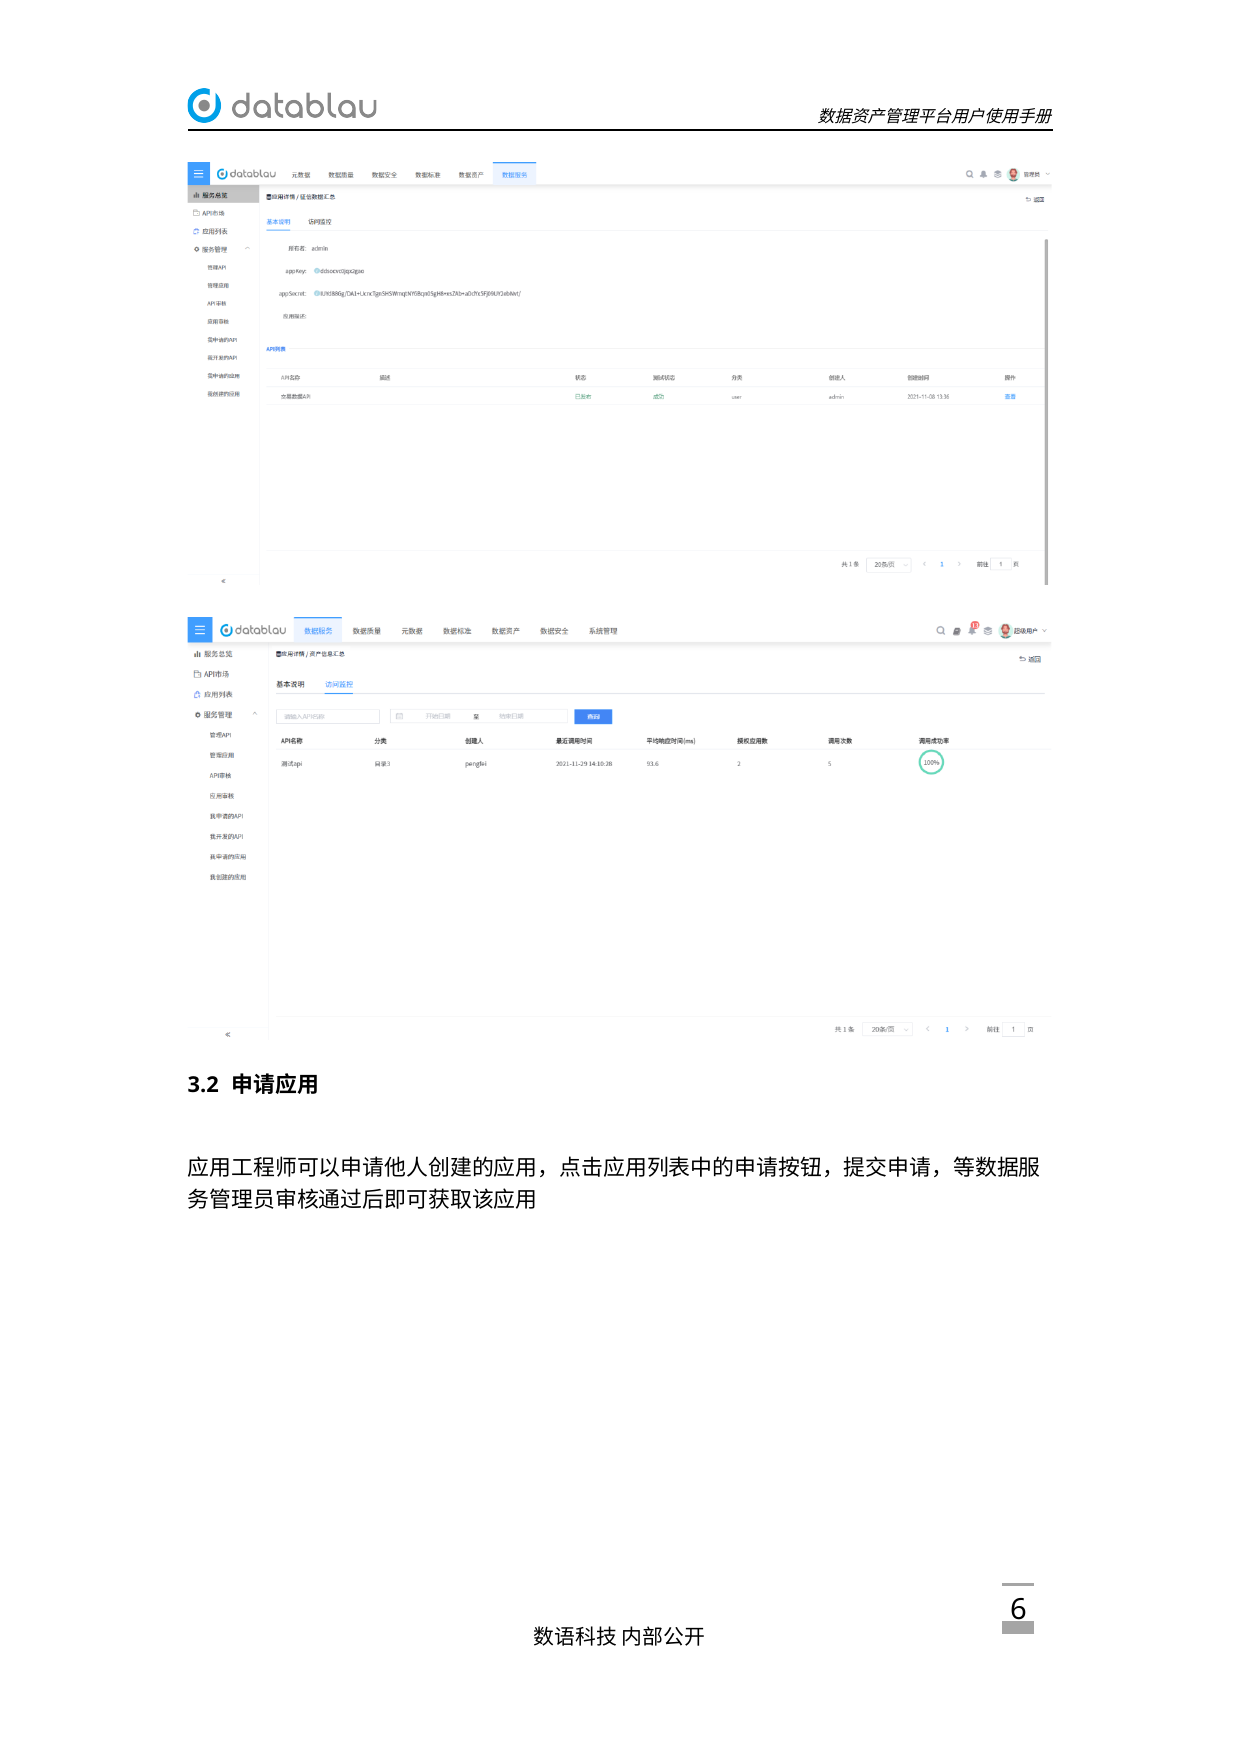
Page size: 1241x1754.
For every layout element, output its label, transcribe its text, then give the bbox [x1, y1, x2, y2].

picture [187, 112, 197, 123]
picture [187, 162, 1052, 585]
picture [193, 88, 377, 123]
subtitle 申请应用 [187, 1067, 1053, 1099]
picture [187, 88, 198, 99]
text 应用工程师可以申请他人创建的应用，点击应用列表中的申请按钮，提交申请，等数据服务管理员审核通过后即可获取该应用 [187, 1149, 1053, 1214]
picture [187, 617, 1052, 1040]
